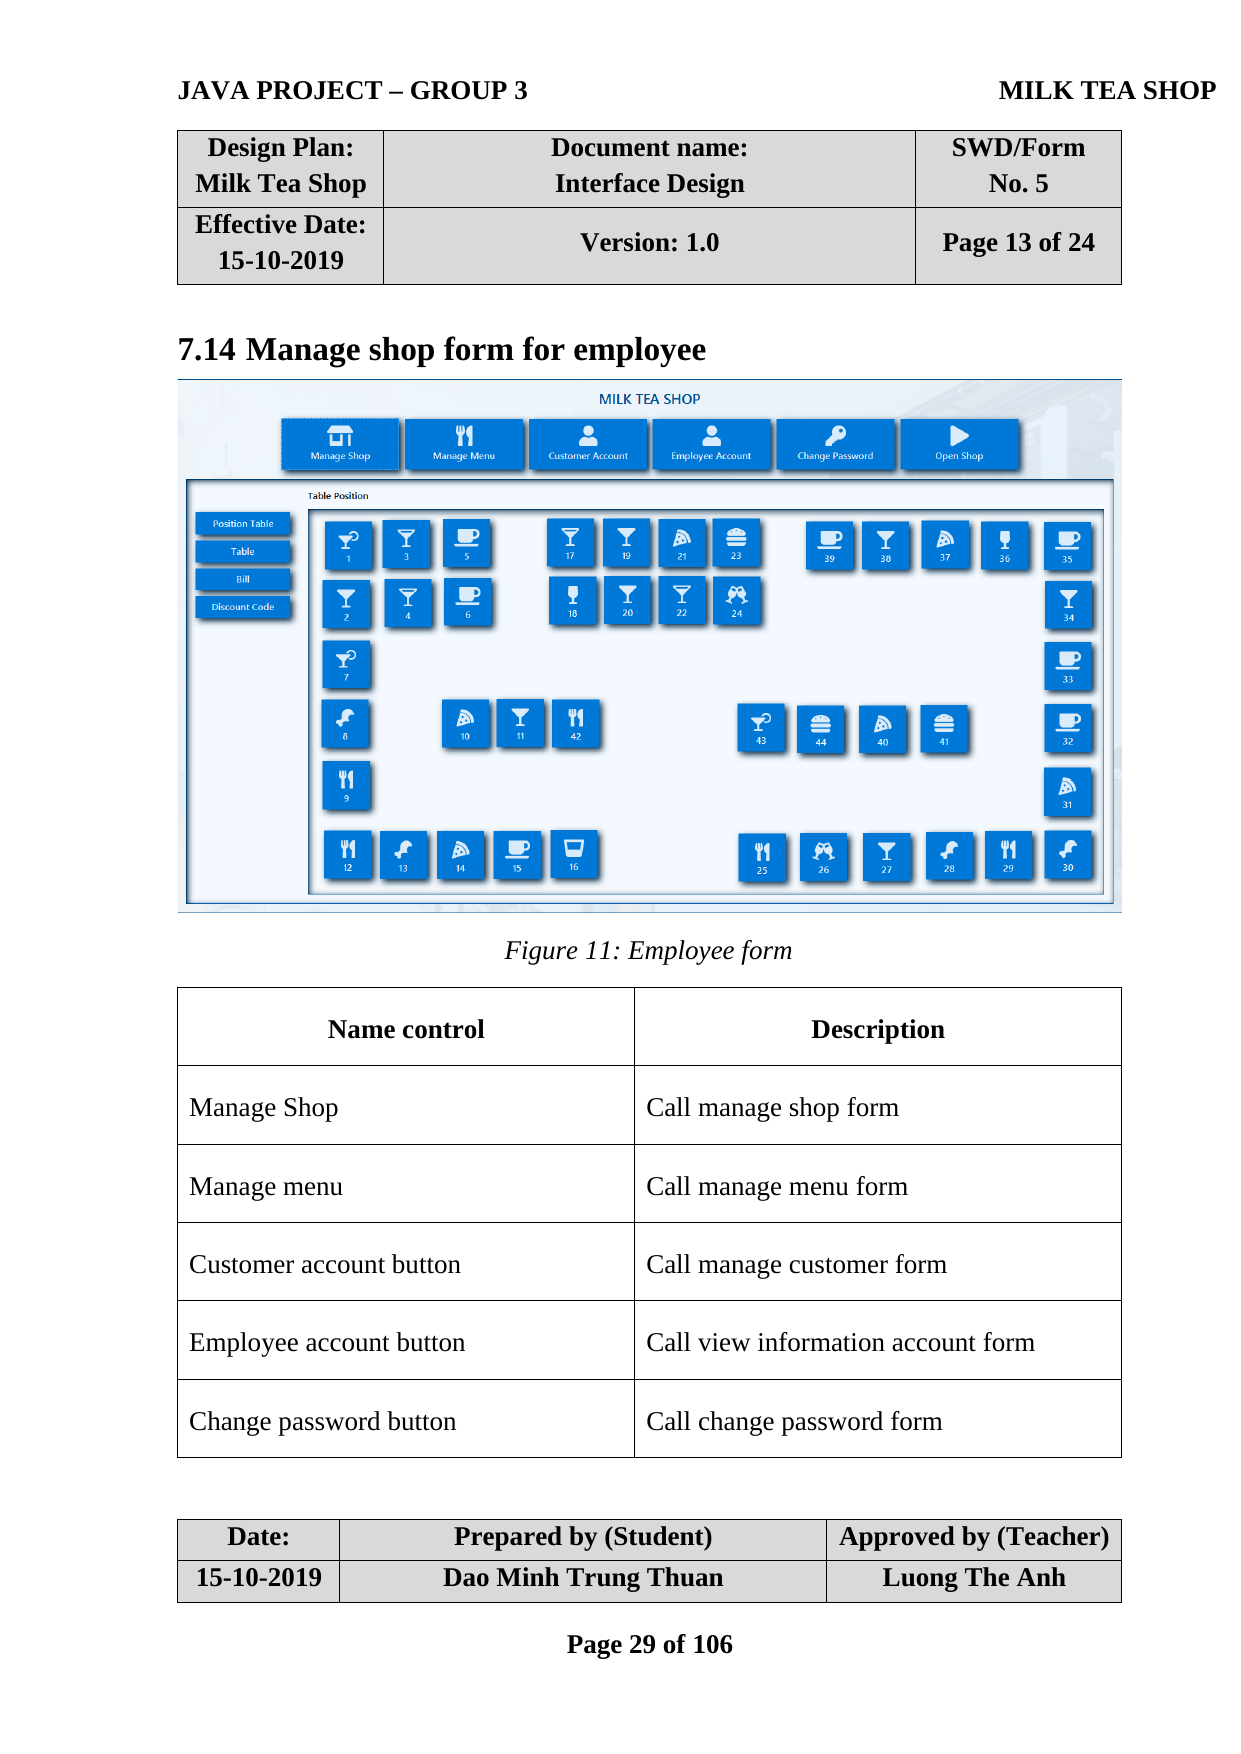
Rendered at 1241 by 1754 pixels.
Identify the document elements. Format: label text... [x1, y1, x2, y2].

table_cell Manage menu [178, 1145, 634, 1222]
table_cell Call manage customer form [635, 1223, 1121, 1300]
table_cell Manage Shop [178, 1066, 634, 1143]
table_cell Call manage menu form [635, 1145, 1121, 1222]
table_cell Call manage shop form [635, 1066, 1121, 1143]
subtitle Manage shop form for employee [177, 329, 1122, 367]
table_header Name control [178, 988, 634, 1065]
text Figure : Employee form [177, 934, 1122, 965]
table_cell Call change password form [635, 1380, 1121, 1457]
table_cell Customer account button [178, 1223, 634, 1300]
table_cell Employee account button [178, 1301, 634, 1379]
table_cell Call view information account form [635, 1301, 1121, 1379]
picture [177, 379, 1122, 913]
table_cell Change password button [178, 1380, 634, 1457]
table_header Description [635, 988, 1121, 1065]
